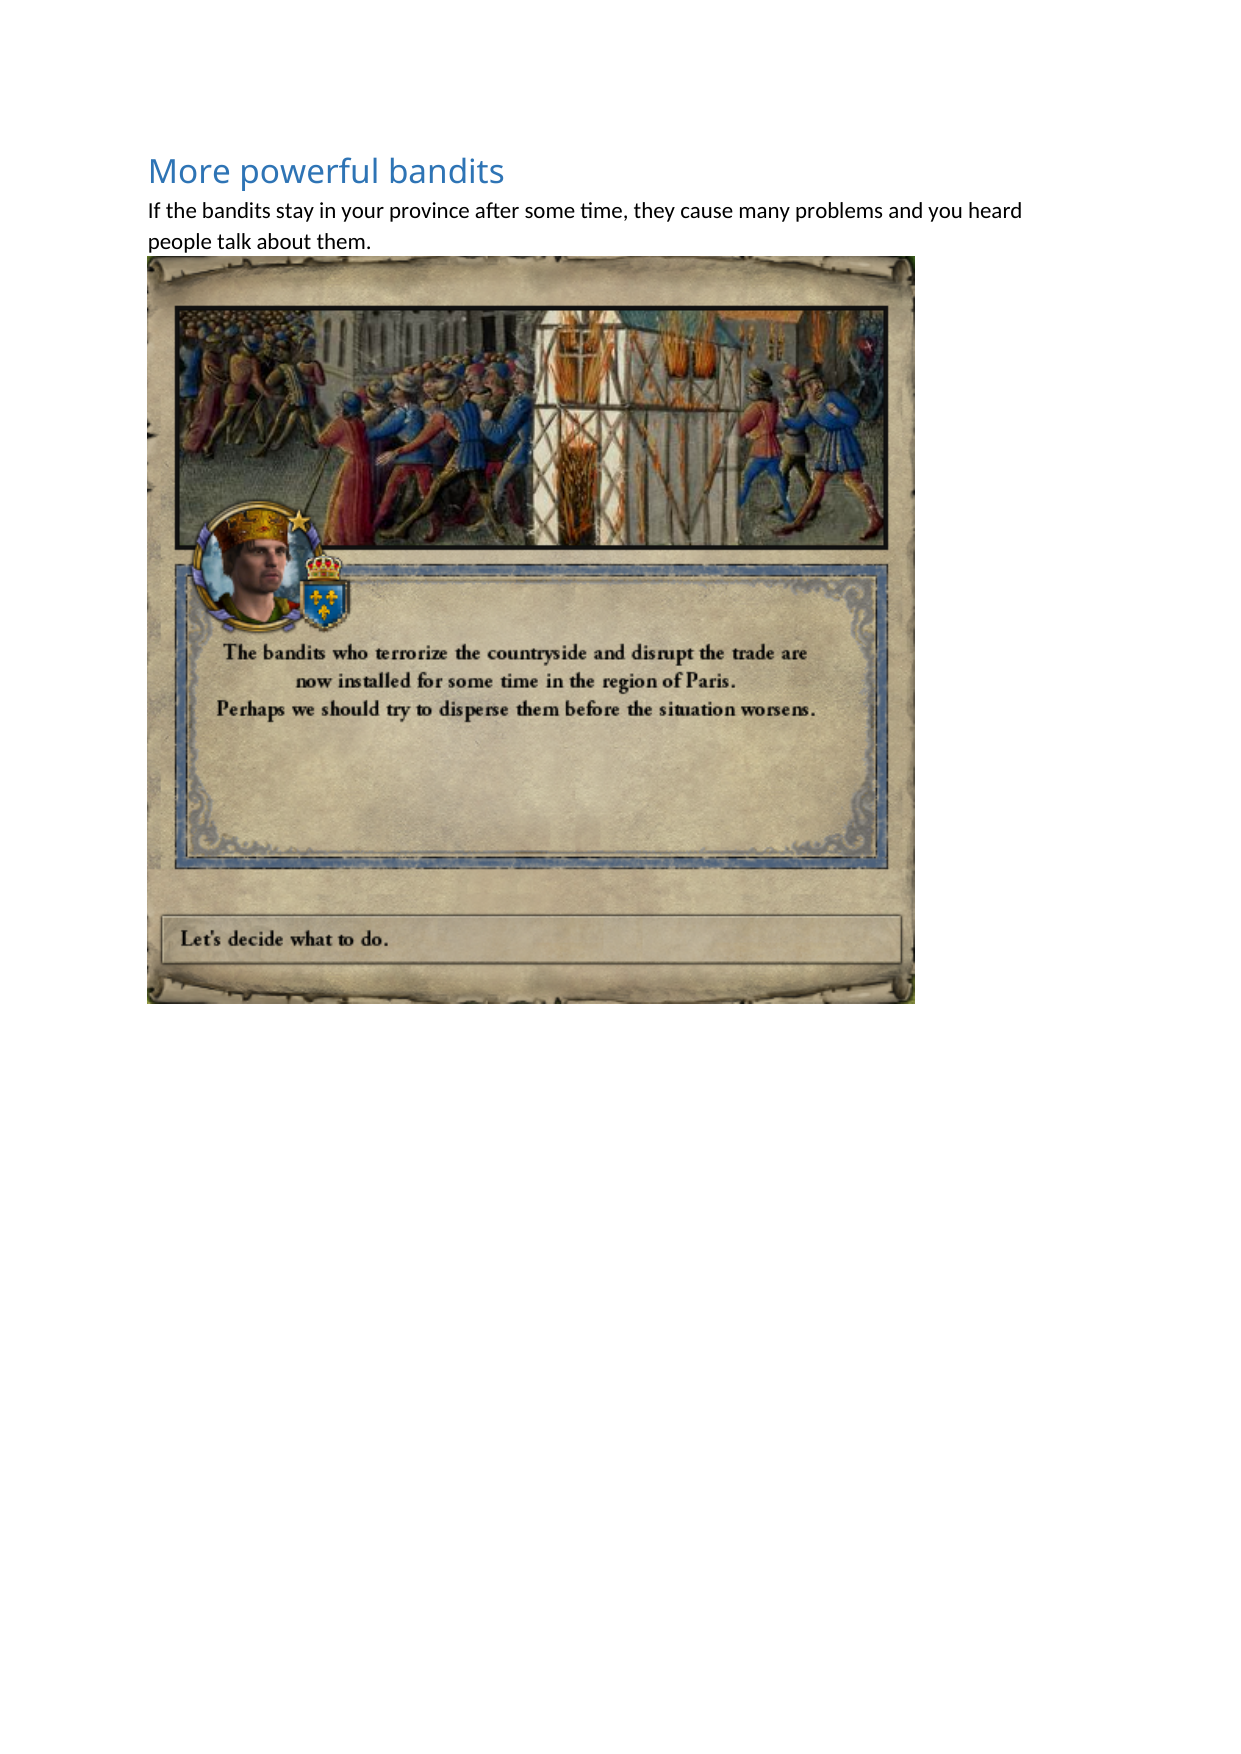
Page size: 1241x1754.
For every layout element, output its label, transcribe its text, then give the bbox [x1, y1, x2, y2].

subtitle More powerful bandits [148, 148, 1093, 193]
picture [147, 256, 915, 1004]
